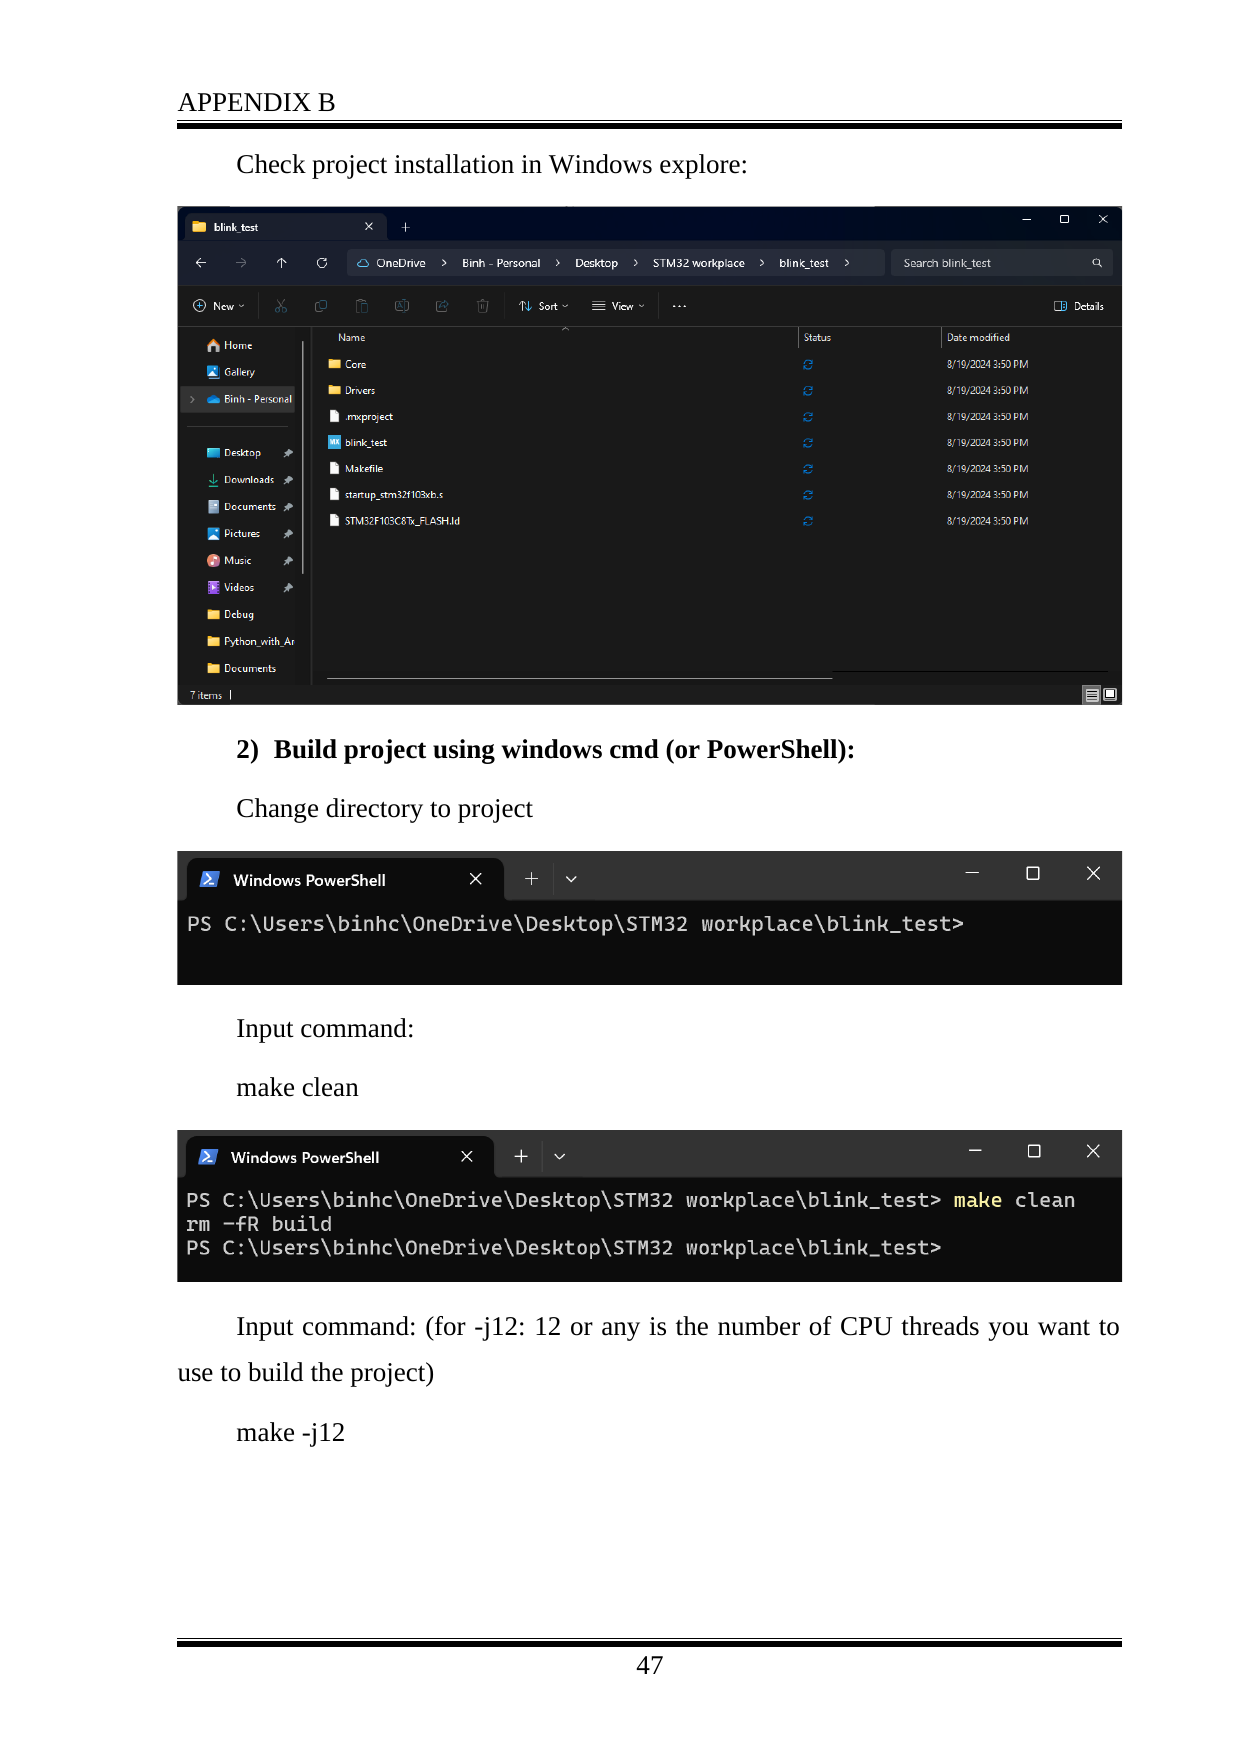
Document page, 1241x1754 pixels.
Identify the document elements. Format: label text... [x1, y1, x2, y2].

text Check project installation in Windows explore: [177, 148, 1122, 179]
picture [177, 851, 1123, 985]
text make clean [177, 1072, 1122, 1103]
text make -j12 [177, 1416, 1122, 1447]
text Input command: (for -j12: 12 or any is the number of CPU threads you want to use to build the project) [177, 1310, 1122, 1388]
text Input command: [177, 1012, 1122, 1043]
list Change directory to project [236, 792, 1122, 823]
picture [177, 206, 1123, 705]
picture [177, 1130, 1123, 1282]
list Build project using windows cmd (or PowerShell): [236, 733, 1122, 764]
